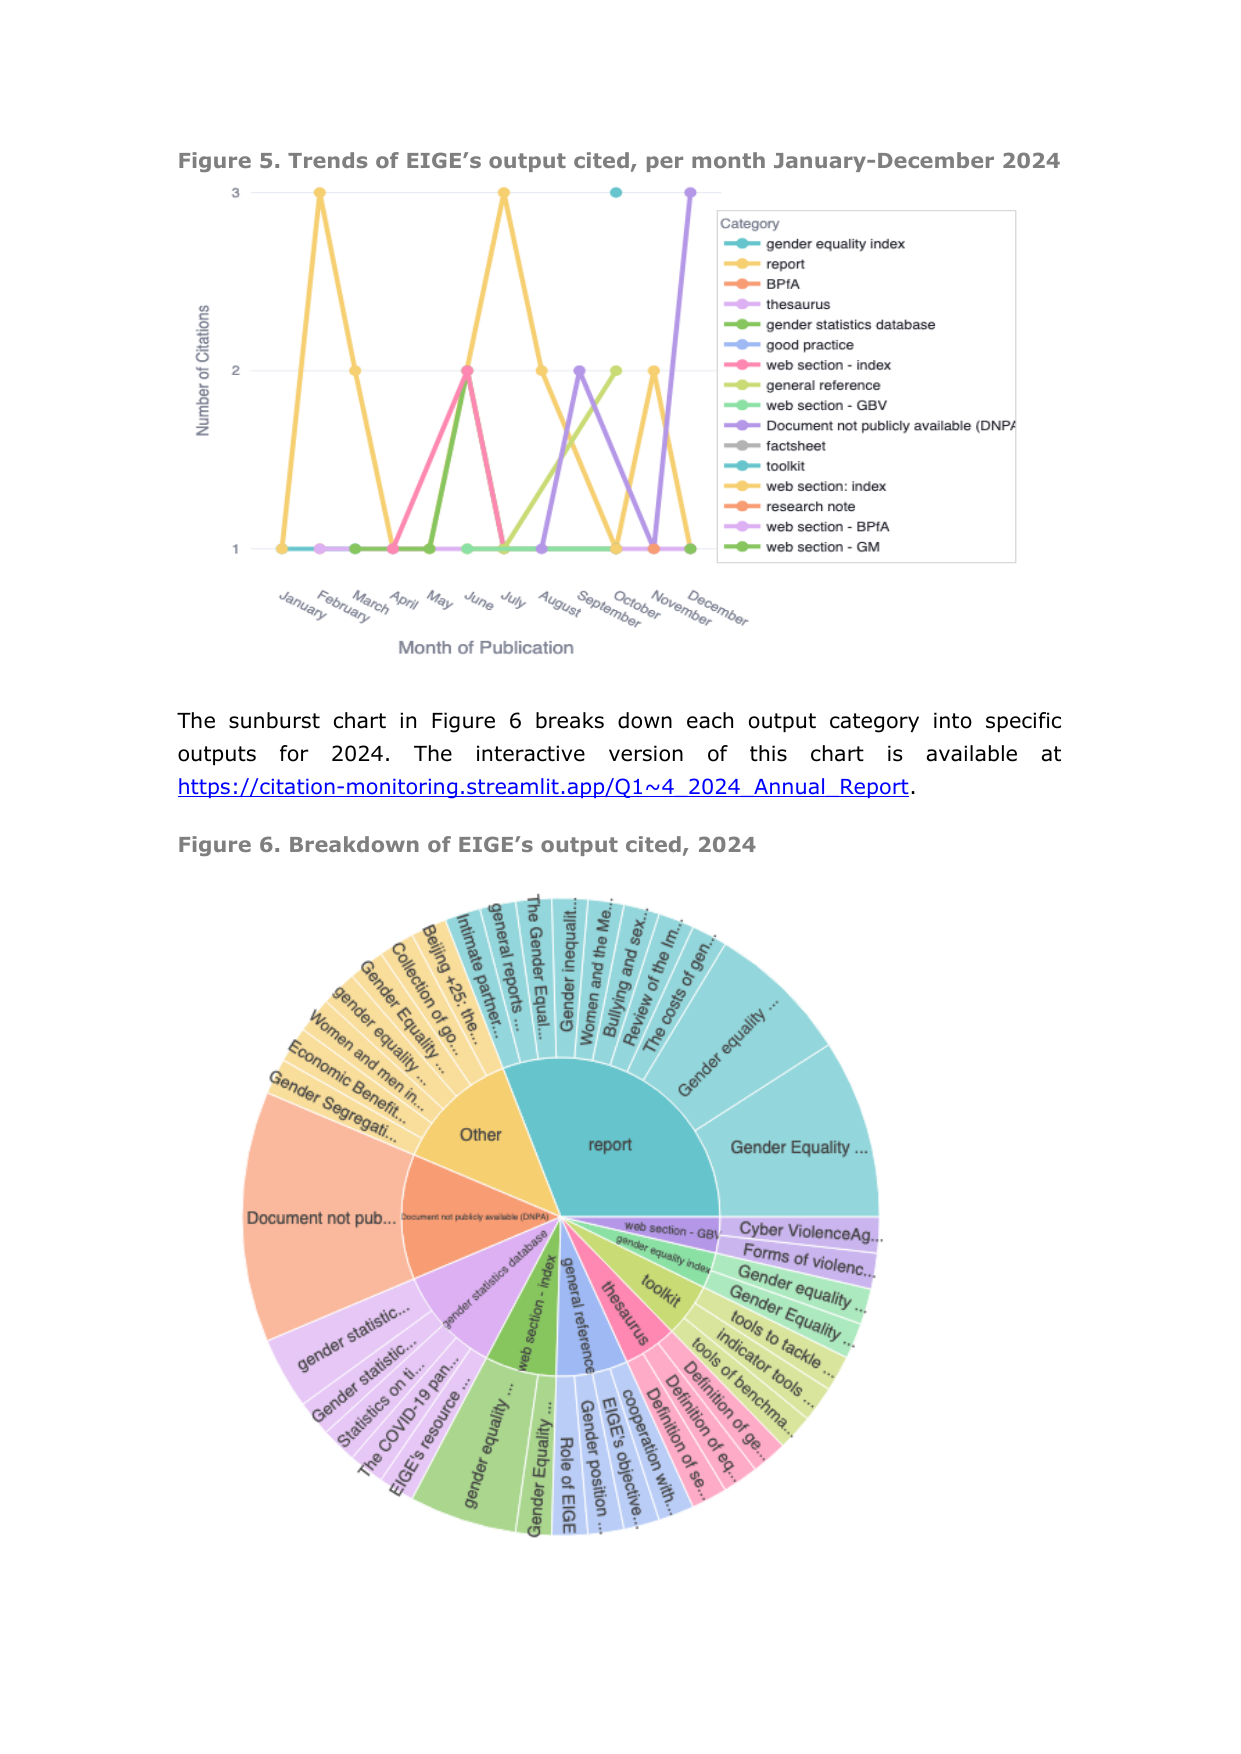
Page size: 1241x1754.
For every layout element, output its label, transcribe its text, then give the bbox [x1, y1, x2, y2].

picture [177, 885, 906, 1546]
text The sunburst chart in Figure 6 breaks down each output category into specific outputs for 2024. The interactive version of this chart is available at https://citation-monitoring.streamlit.app/Q1~4_2024_Annual_Report. [177, 708, 1063, 799]
text Figure 6. Breakdown of EIGE’s output cited, 2024 [177, 831, 1063, 857]
picture [177, 177, 1031, 676]
text Figure 5. Trends of EIGE’s output cited, per month January-December 2024 [177, 148, 1063, 173]
